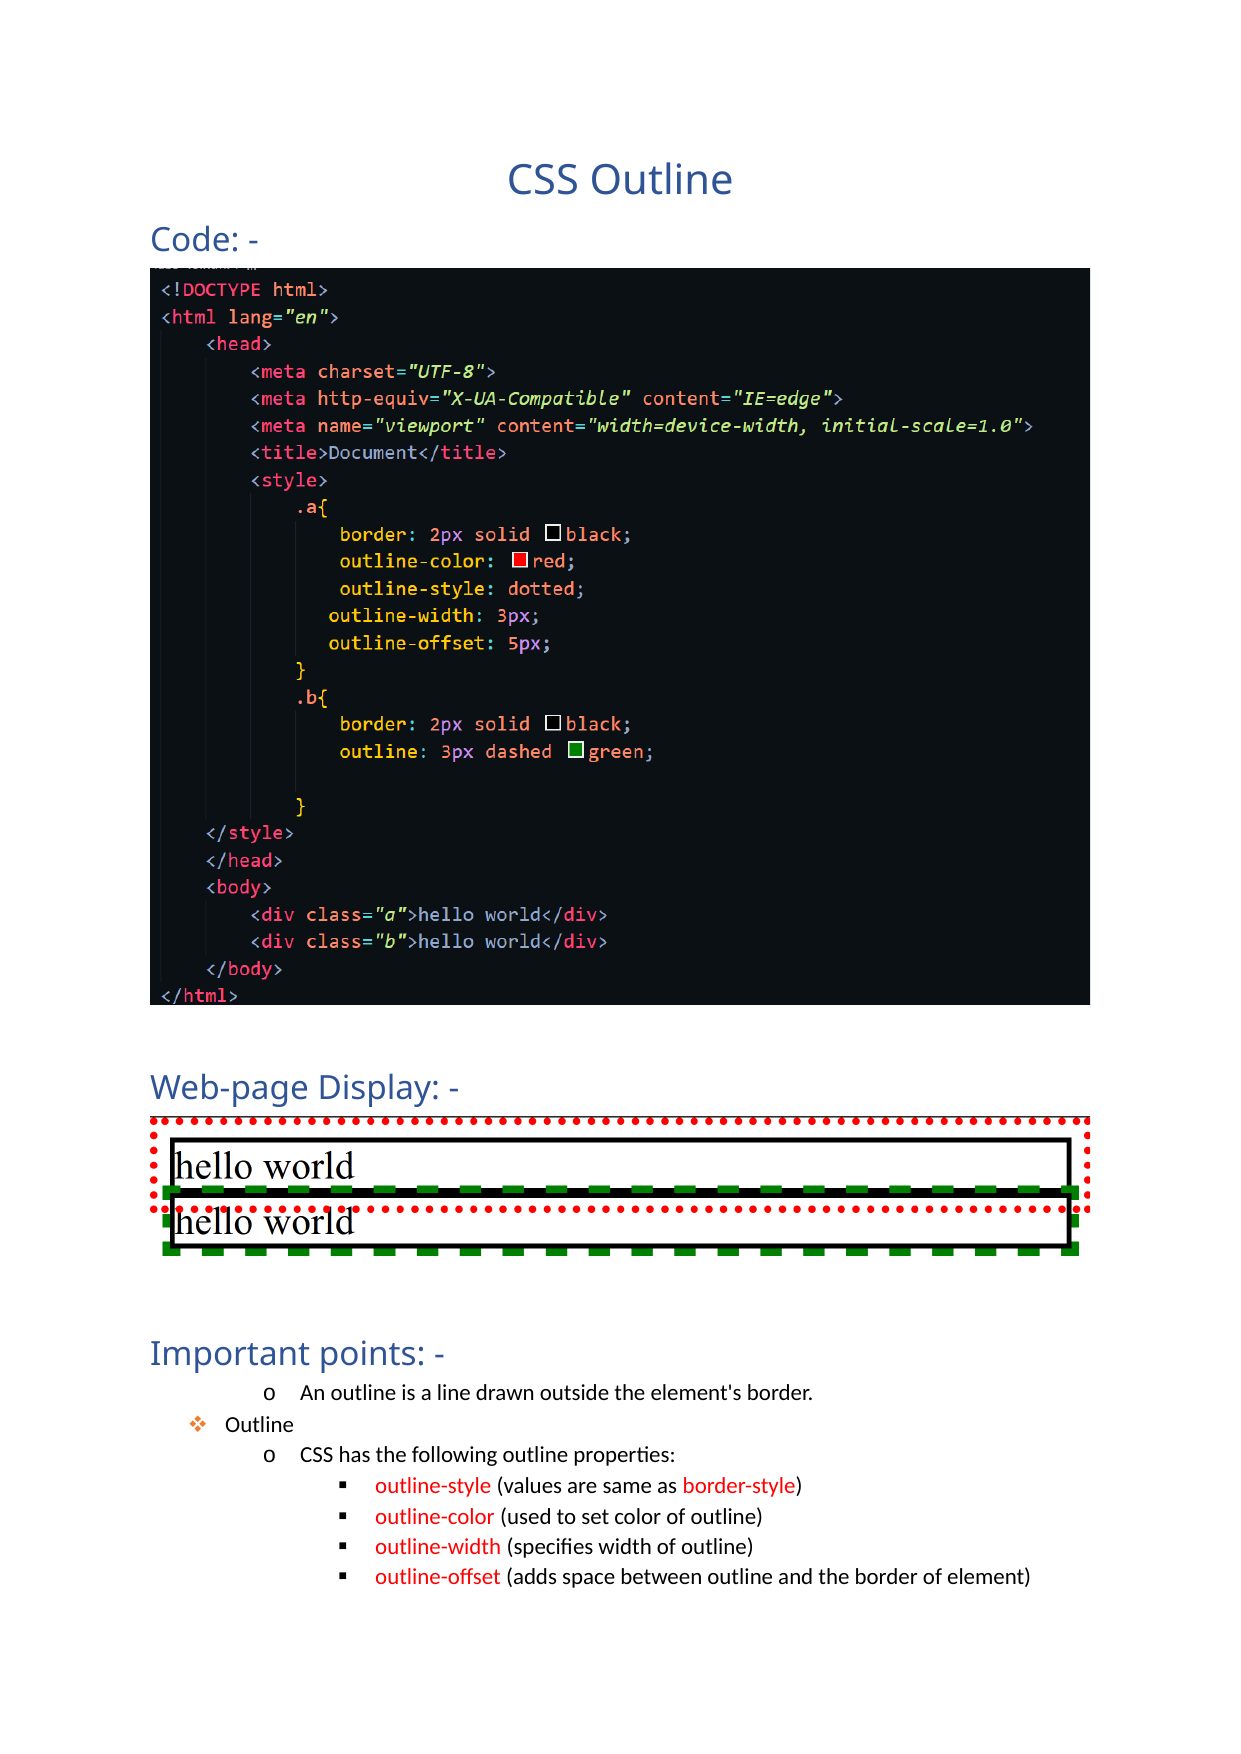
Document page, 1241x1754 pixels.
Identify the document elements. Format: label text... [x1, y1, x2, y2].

list outline-color (used to set color of outline) [337, 1502, 1090, 1530]
list outline-width (specifies width of outline) [337, 1532, 1090, 1560]
list outline-offset (adds space between outline and the border of element) [337, 1562, 1090, 1590]
picture [150, 268, 1091, 1005]
picture [150, 1116, 1091, 1271]
list outline-style (values are same as border-style) [337, 1472, 1090, 1500]
text Code: - [150, 215, 1090, 261]
text Important points: - [150, 1329, 1090, 1375]
text CSS Outline [150, 150, 1090, 207]
list CSS has the following outline properties: [262, 1440, 1090, 1469]
text Web-page Display: - [150, 1064, 1090, 1109]
list Outline [187, 1410, 1090, 1438]
list An outline is a line drawn outside the element's border. [262, 1378, 1090, 1408]
